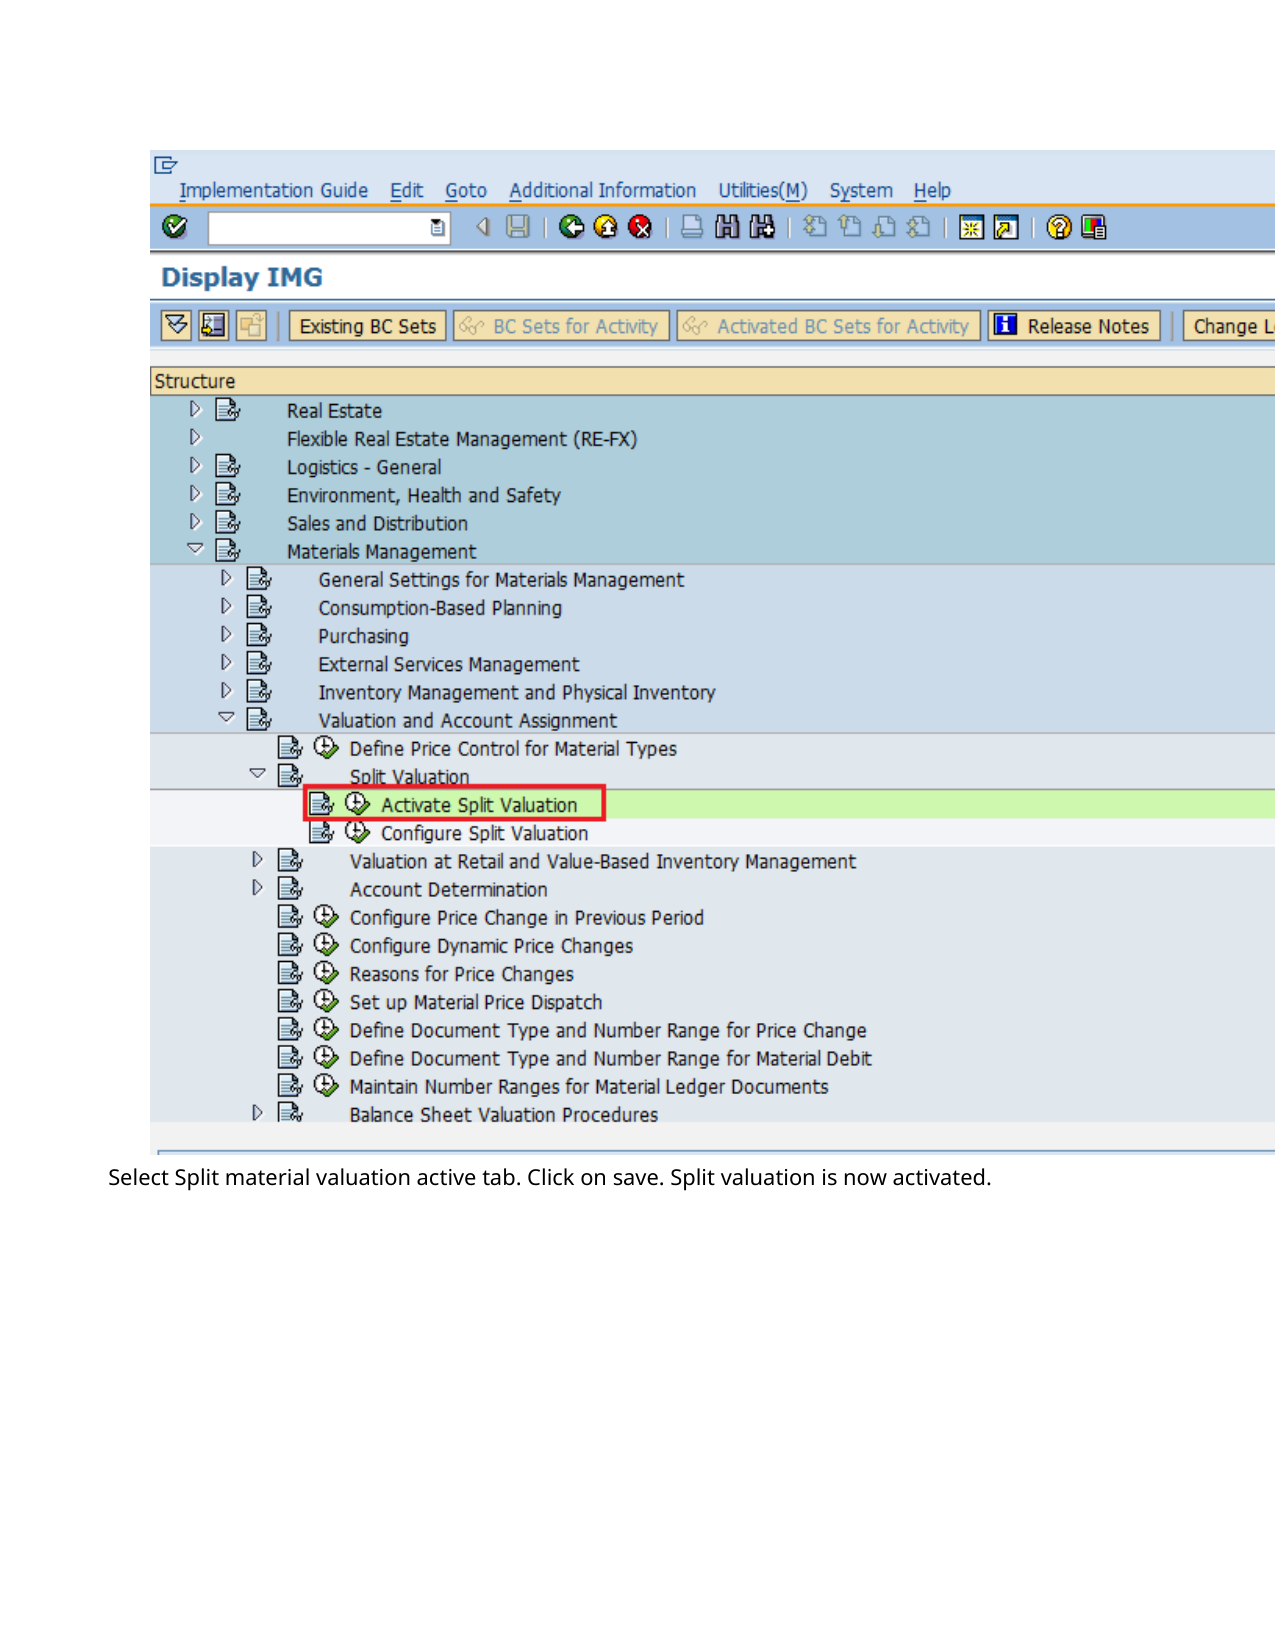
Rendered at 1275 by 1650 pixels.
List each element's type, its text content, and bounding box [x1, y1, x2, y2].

text Select Split material valuation active tab. Click on save. Split valuation is now activated. [108, 1154, 1167, 1192]
picture [150, 150, 1275, 1155]
